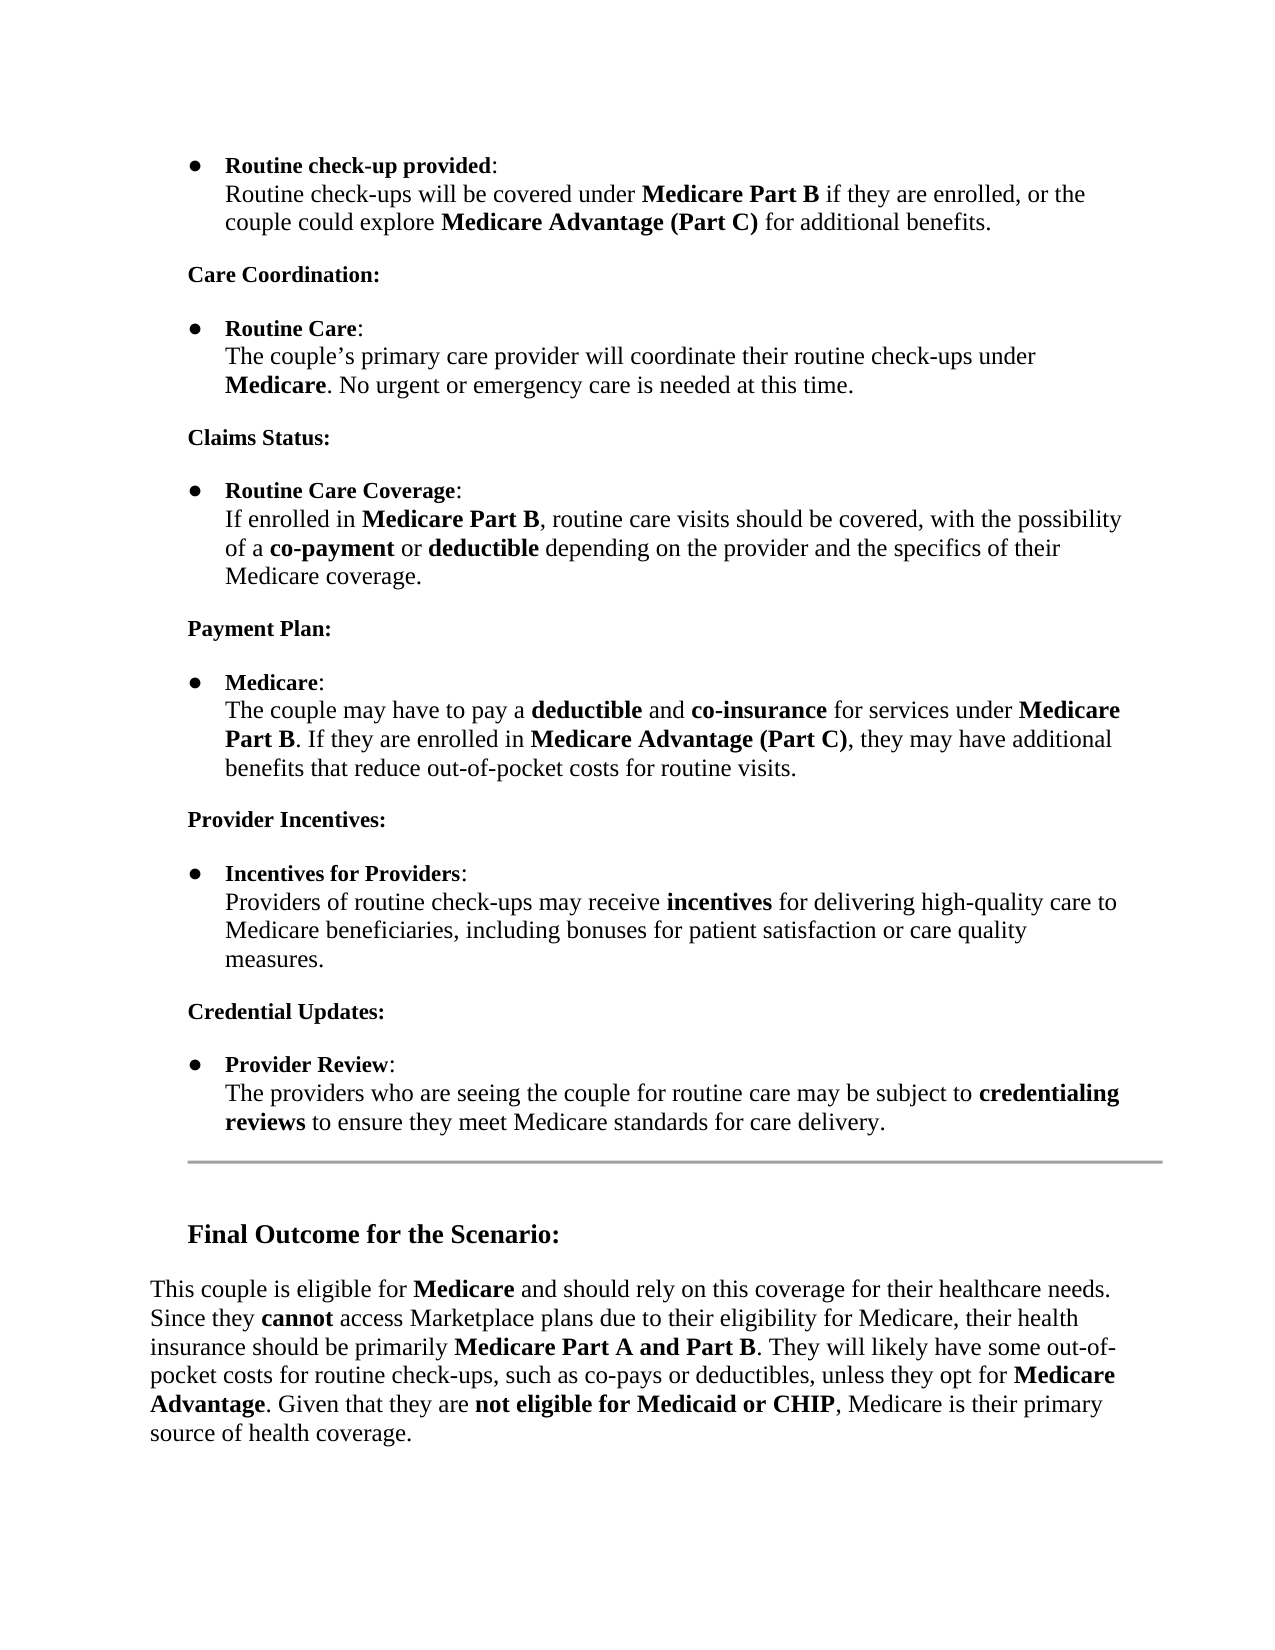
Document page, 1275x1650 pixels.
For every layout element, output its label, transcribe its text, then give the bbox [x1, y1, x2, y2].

subtitle Final Outcome for the Scenario: [187, 1218, 1125, 1249]
list Incentives for Providers: Providers of routine check-ups may receive incentives for delivering high-quality care to Medicare beneficiaries, including bonuses for patient satisfaction or care quality measures. [187, 858, 1125, 973]
list Medicare: The couple may have to pay a deductible and co-insurance for services under Medicare Part B. If they are enrolled in Medicare Advantage (Part C), they may have additional benefits that reduce out-of-pocket costs for routine visits. [187, 667, 1125, 782]
list Provider Review: The providers who are seeing the couple for routine care may be subject to credentialing reviews to ensure they meet Medicare standards for care delivery. [187, 1049, 1125, 1136]
subtitle Credential Updates: [187, 998, 1125, 1024]
subtitle Payment Plan: [187, 615, 1125, 642]
text This couple is eligible for Medicare and should rely on this coverage for their healthcare needs. Since they cannot access Marketplace plans due to their eligibility for Medicare, their health insurance should be primarily Medicare Part A and Part B. They will likely have some out-of-pocket costs for routine check-ups, such as co-pays or deductibles, unless they opt for Medicare Advantage. Given that they are not eligible for Medicaid or CHIP, Medicare is their primary source of health coverage. [150, 1274, 1125, 1447]
subtitle Provider Incentives: [187, 807, 1125, 833]
list Routine Care: The couple’s primary care provider will coordinate their routine check-ups under Medicare. No urgent or emergency care is needed at this time. [187, 313, 1125, 399]
list Routine check-up provided: Routine check-ups will be covered under Medicare Part B if they are enrolled, or the couple could explore Medicare Advantage (Part C) for additional benefits. [187, 150, 1125, 236]
subtitle Claims Status: [187, 424, 1125, 450]
subtitle Care Coordination: [187, 261, 1125, 288]
list Routine Care Coverage: If enrolled in Medicare Part B, routine care visits should be covered, with the possibility of a co-payment or deductible depending on the provider and the specifics of their Medicare coverage. [187, 475, 1125, 590]
